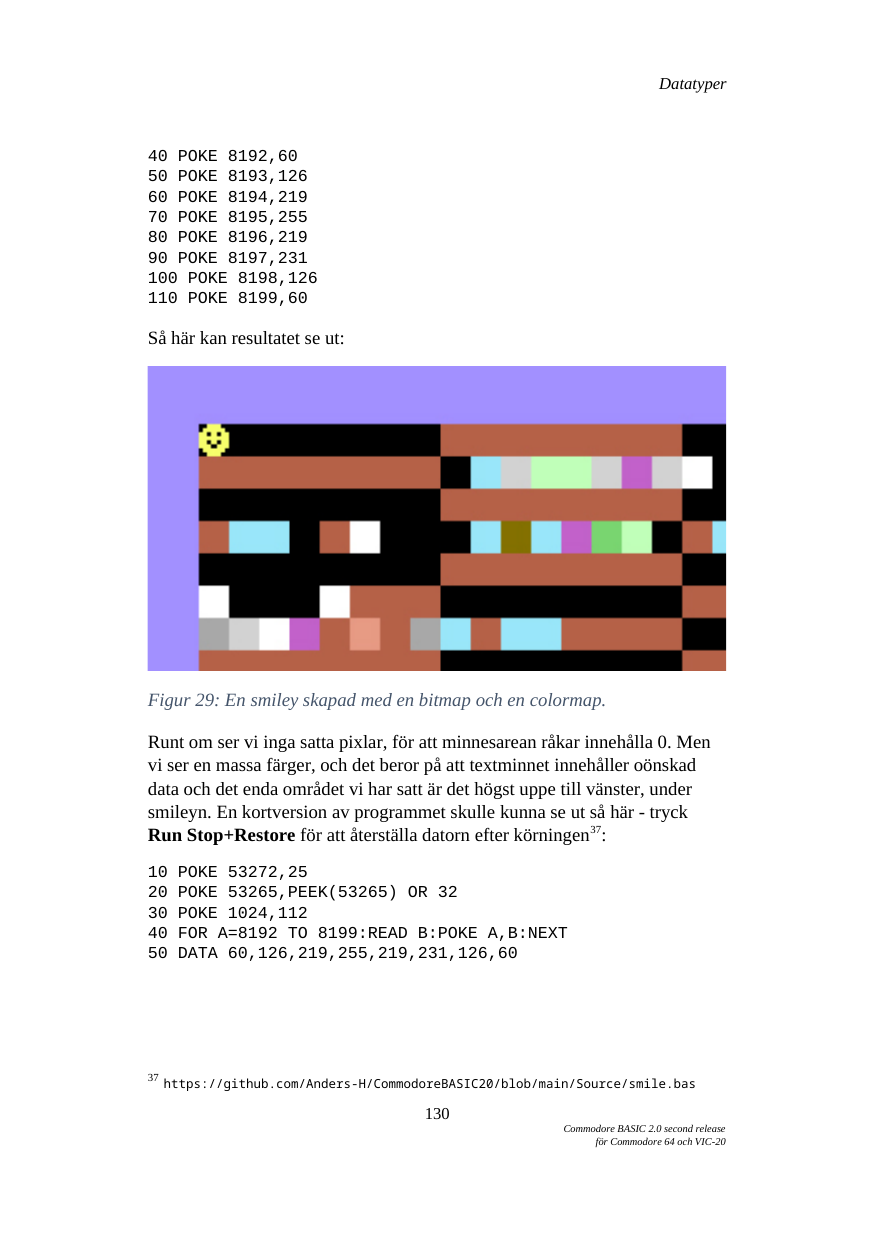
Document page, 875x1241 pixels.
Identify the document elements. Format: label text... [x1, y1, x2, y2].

text 40 POKE 8192,60 50 POKE 8193,126 60 POKE 8194,219 70 POKE 8195,255 80 POKE 8196,219 90 POKE 8197,231 100 POKE 8198,126 110 POKE 8199,60 [148, 148, 726, 309]
text Figur 29: En smiley skapad med en bitmap och en colormap. [148, 688, 726, 710]
text 10 POKE 53272,25 20 POKE 53265,PEEK(53265) OR 32 30 POKE 1024,112 40 FOR A=8192 TO 8199:READ B:POKE A,B:NEXT 50 DATA 60,126,219,255,219,231,126,60 [148, 864, 726, 964]
text Så här kan resultatet se ut: [148, 327, 726, 348]
text Runt om ser vi inga satta pixlar, för att minnesarean råkar innehålla 0. Men vi ser en massa färger, och det beror på att textminnet innehåller oönskad data och det enda området vi har satt är det högst uppe till vänster, under smileyn. En kortversion av programmet skulle kunna se ut så här - tryck Run Stop+Restore för att återställa datorn efter körningen: [148, 731, 726, 845]
picture [147, 366, 727, 671]
